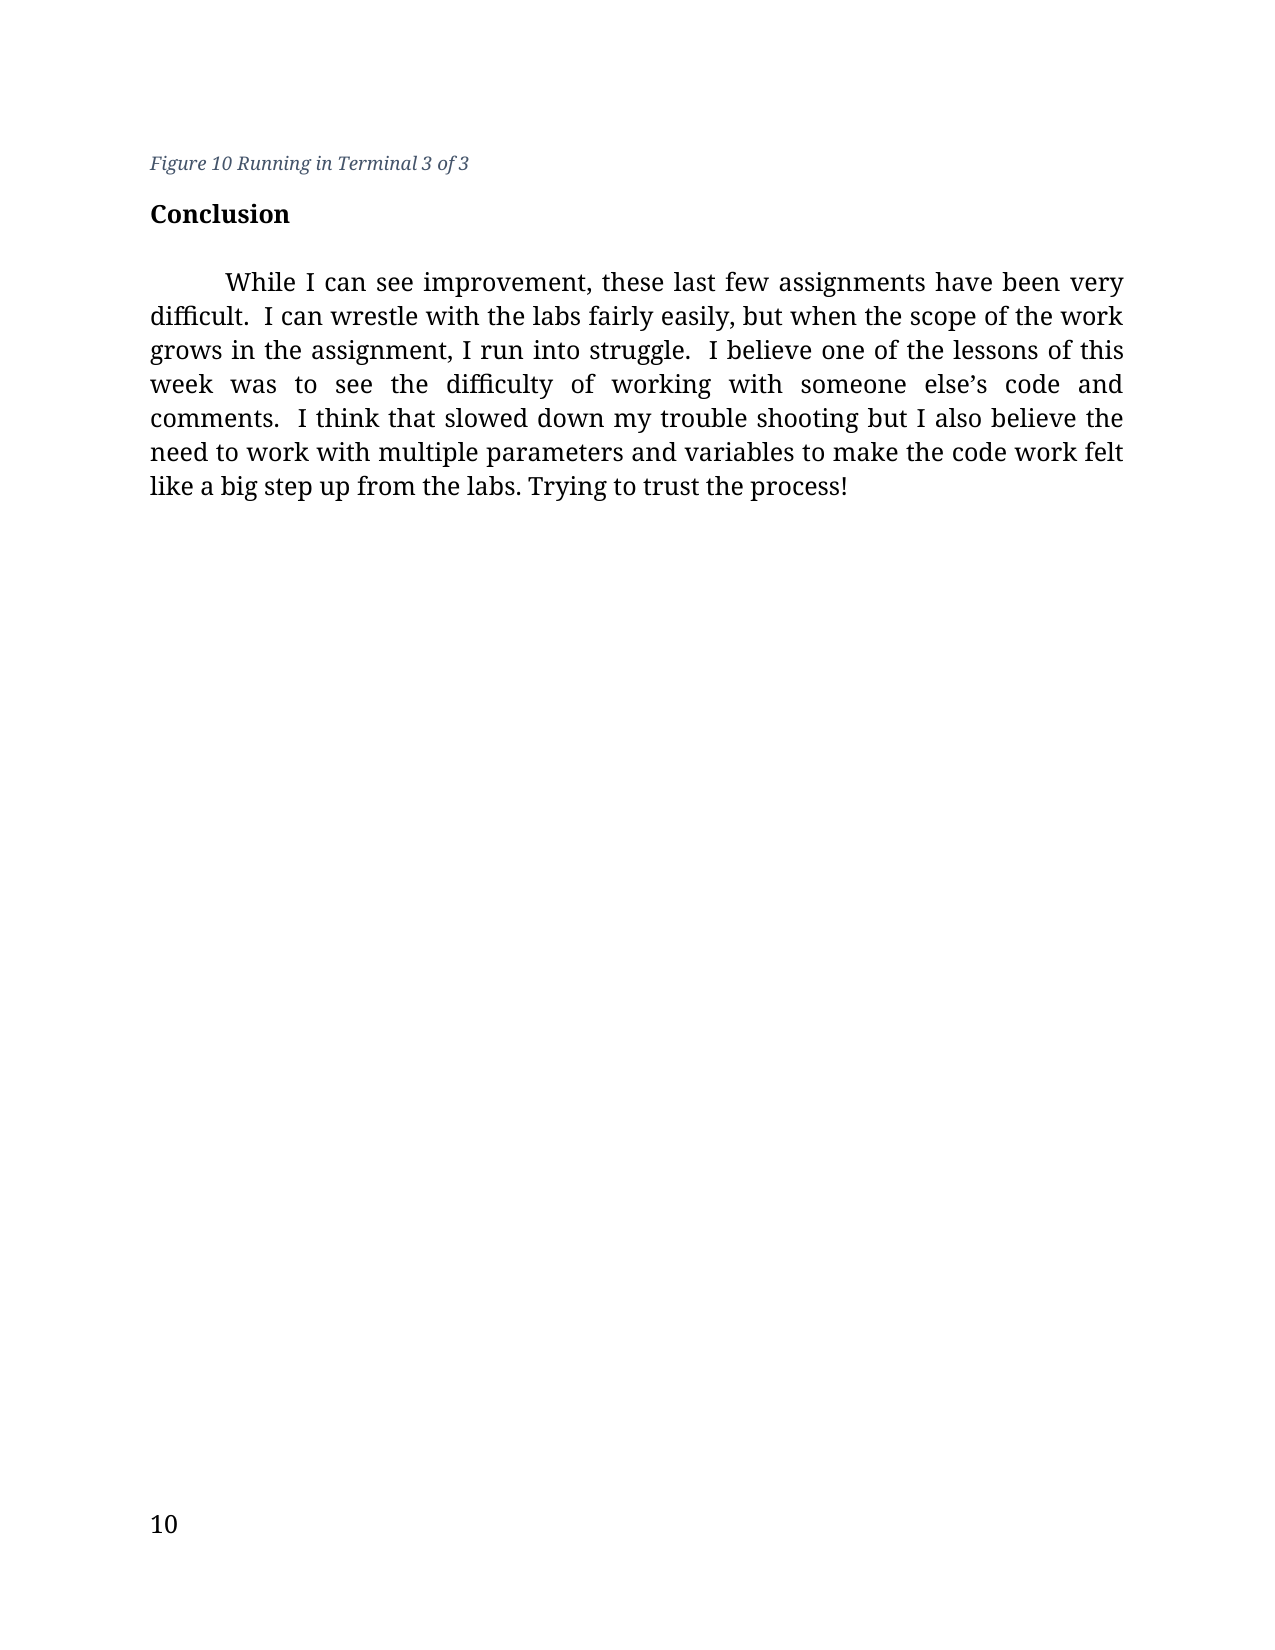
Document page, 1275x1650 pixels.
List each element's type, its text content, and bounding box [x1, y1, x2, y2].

text Conclusion [150, 196, 1125, 230]
text While I can see improvement, these last few assignments have been very difficult. I can wrestle with the labs fairly easily, but when the scope of the work grows in the assignment, I run into struggle. I believe one of the lessons of this week was to see the difficulty of working with someone else’s code and comments. I think that slowed down my trouble shooting but I also believe the need to work with multiple parameters and variables to make the code work felt like a big step up from the labs. Trying to trust the process! [150, 264, 1125, 503]
